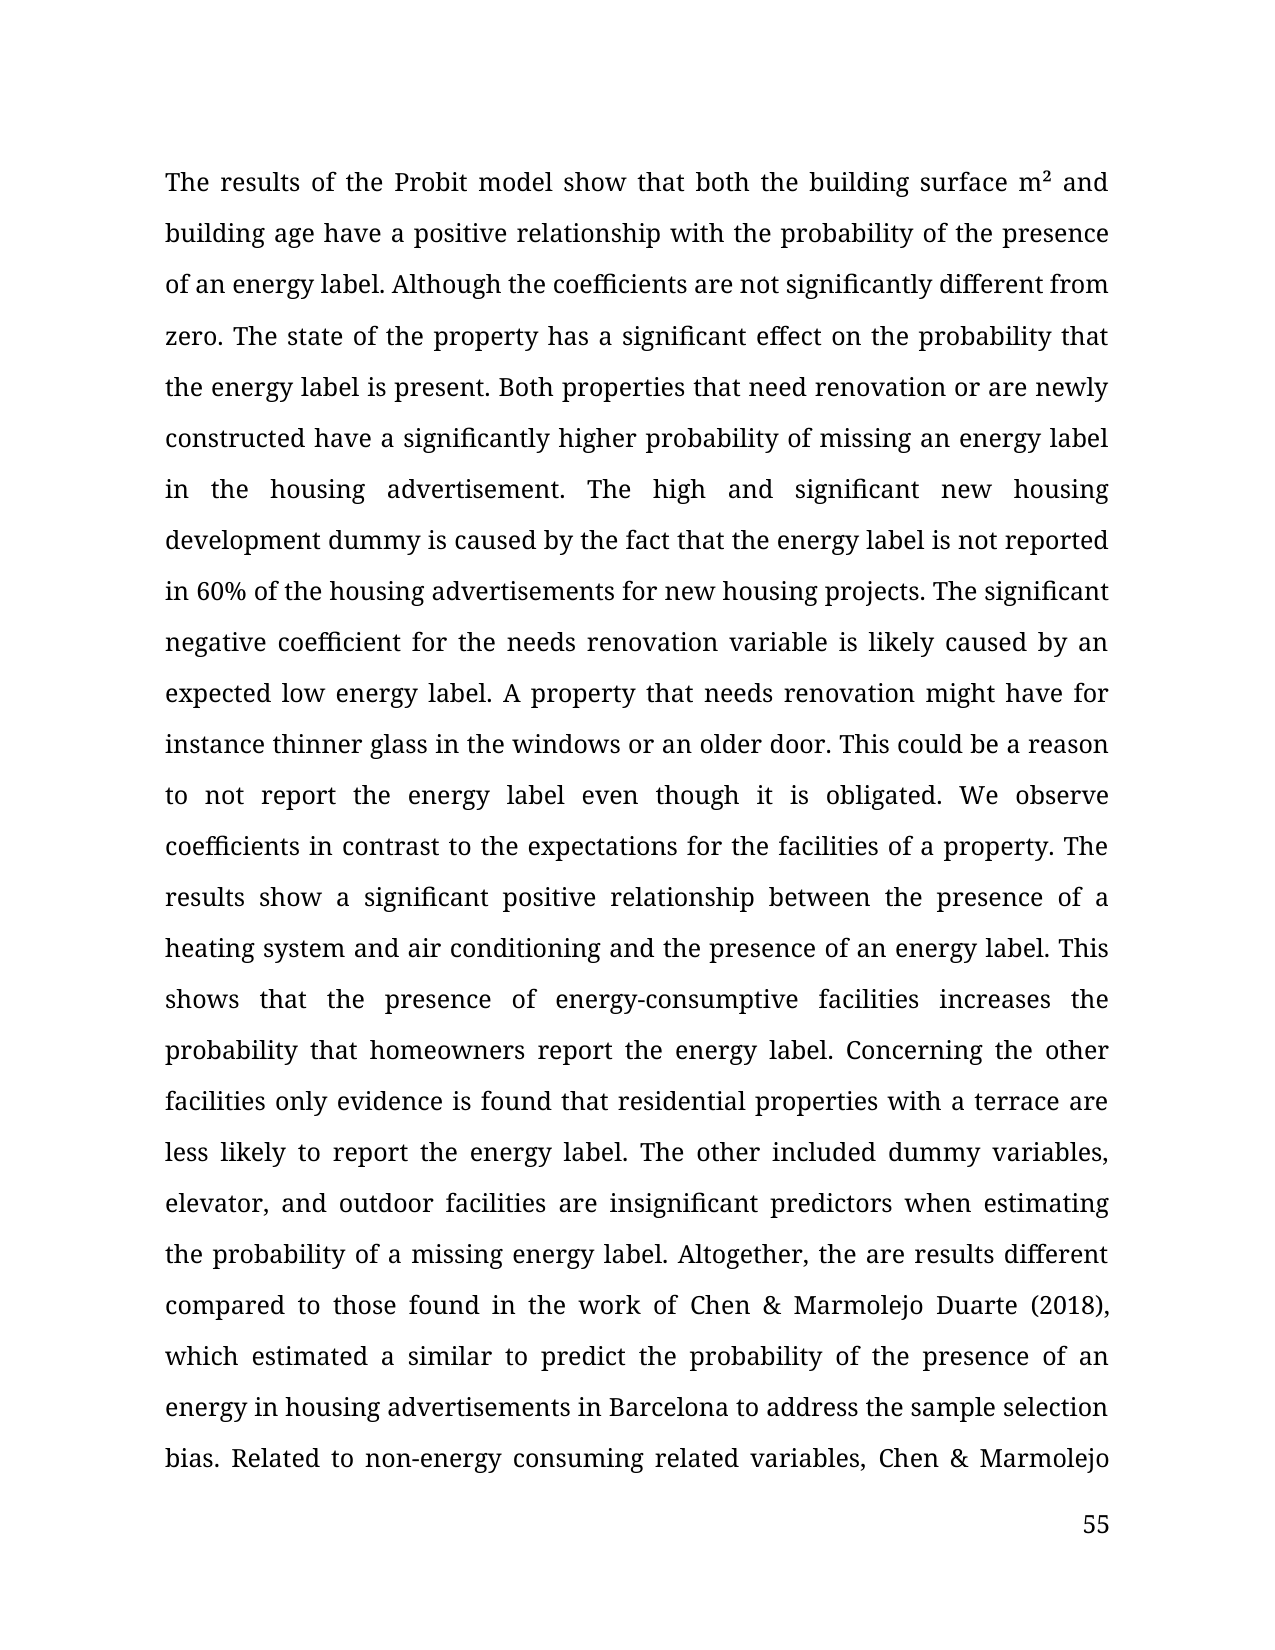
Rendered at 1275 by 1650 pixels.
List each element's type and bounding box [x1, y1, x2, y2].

text [165, 165, 1110, 1475]
